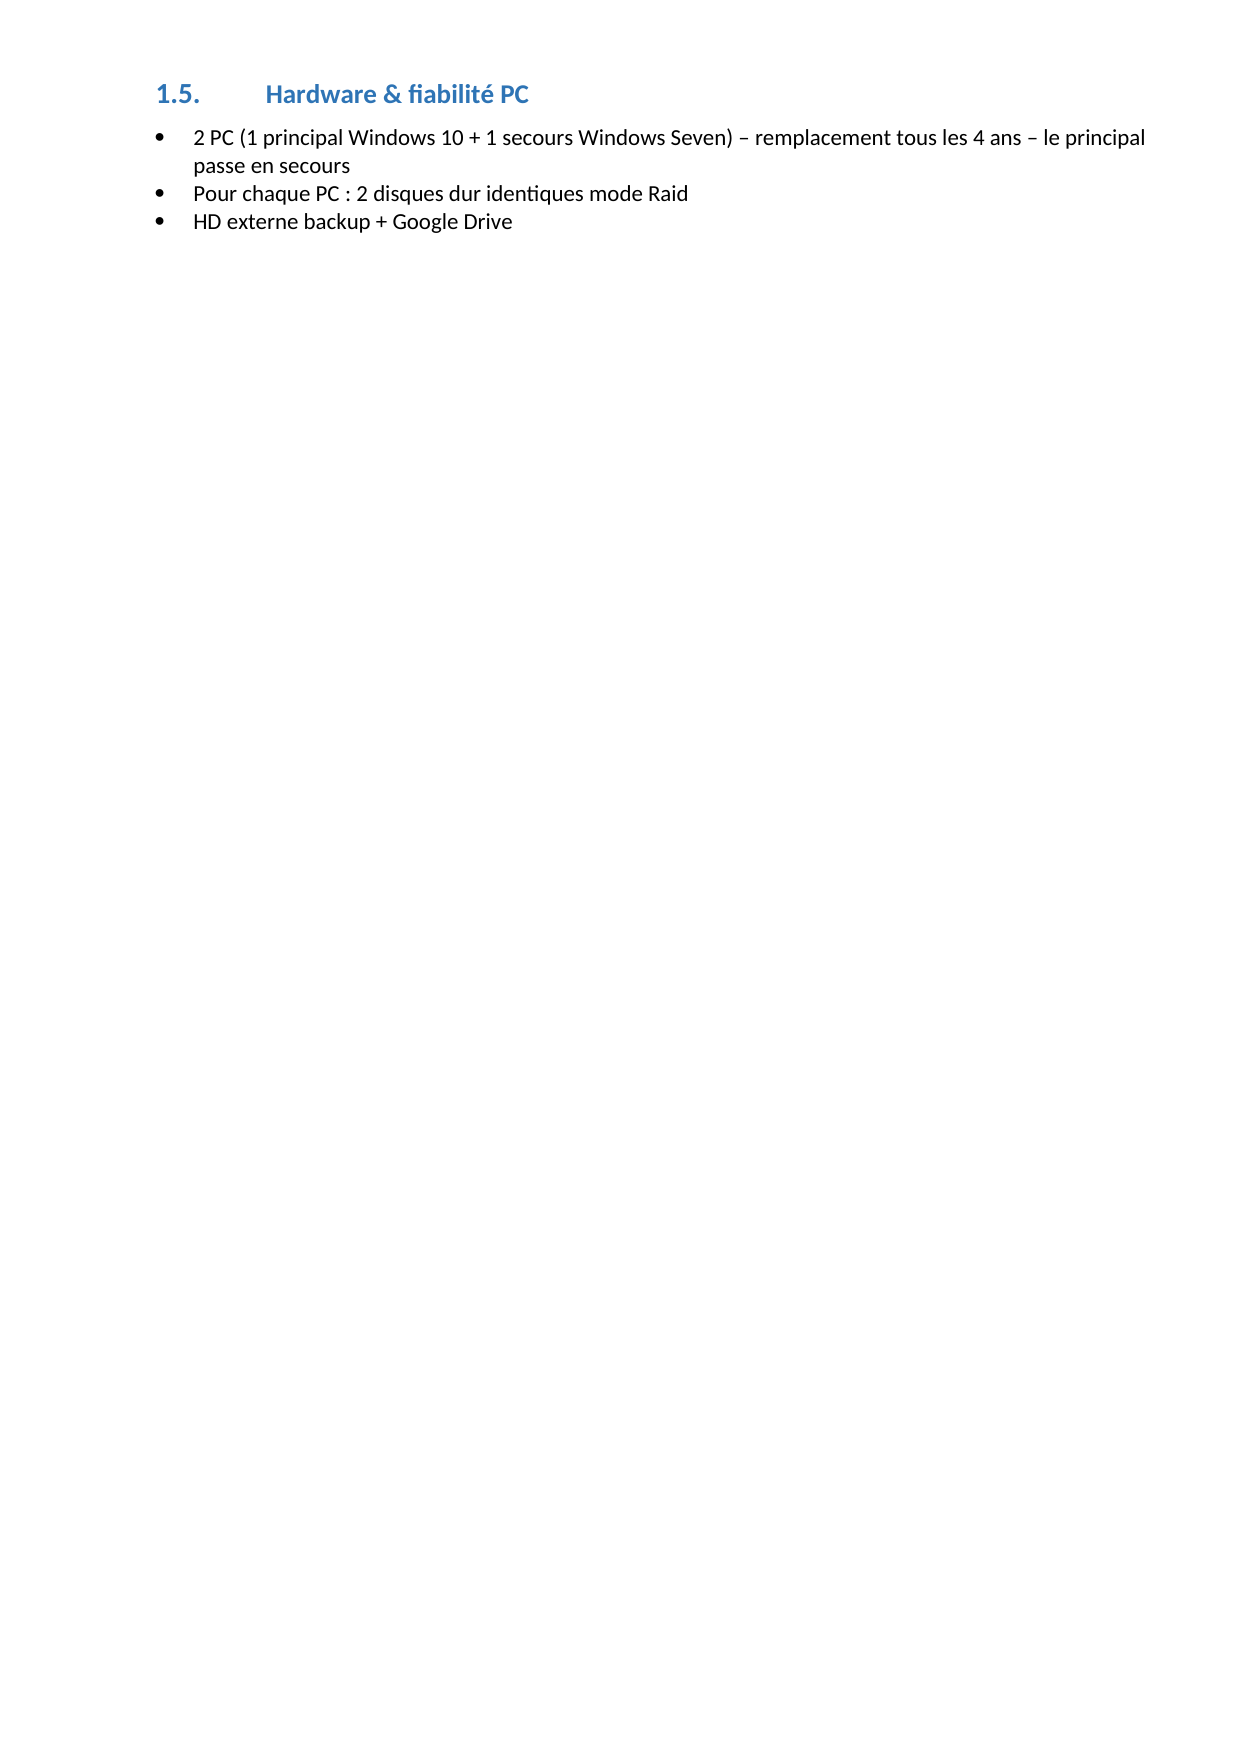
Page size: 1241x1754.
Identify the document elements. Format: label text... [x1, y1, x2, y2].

list HD externe backup + Google Drive [156, 207, 1165, 235]
list Pour chaque PC : 2 disques dur identiques mode Raid [156, 179, 1165, 207]
subtitle Hardware & fiabilité PC [155, 75, 1165, 111]
list 2 PC (1 principal Windows 10 + 1 secours Windows Seven) – remplacement tous les 4 ans – le principal passe en secours [156, 123, 1165, 179]
